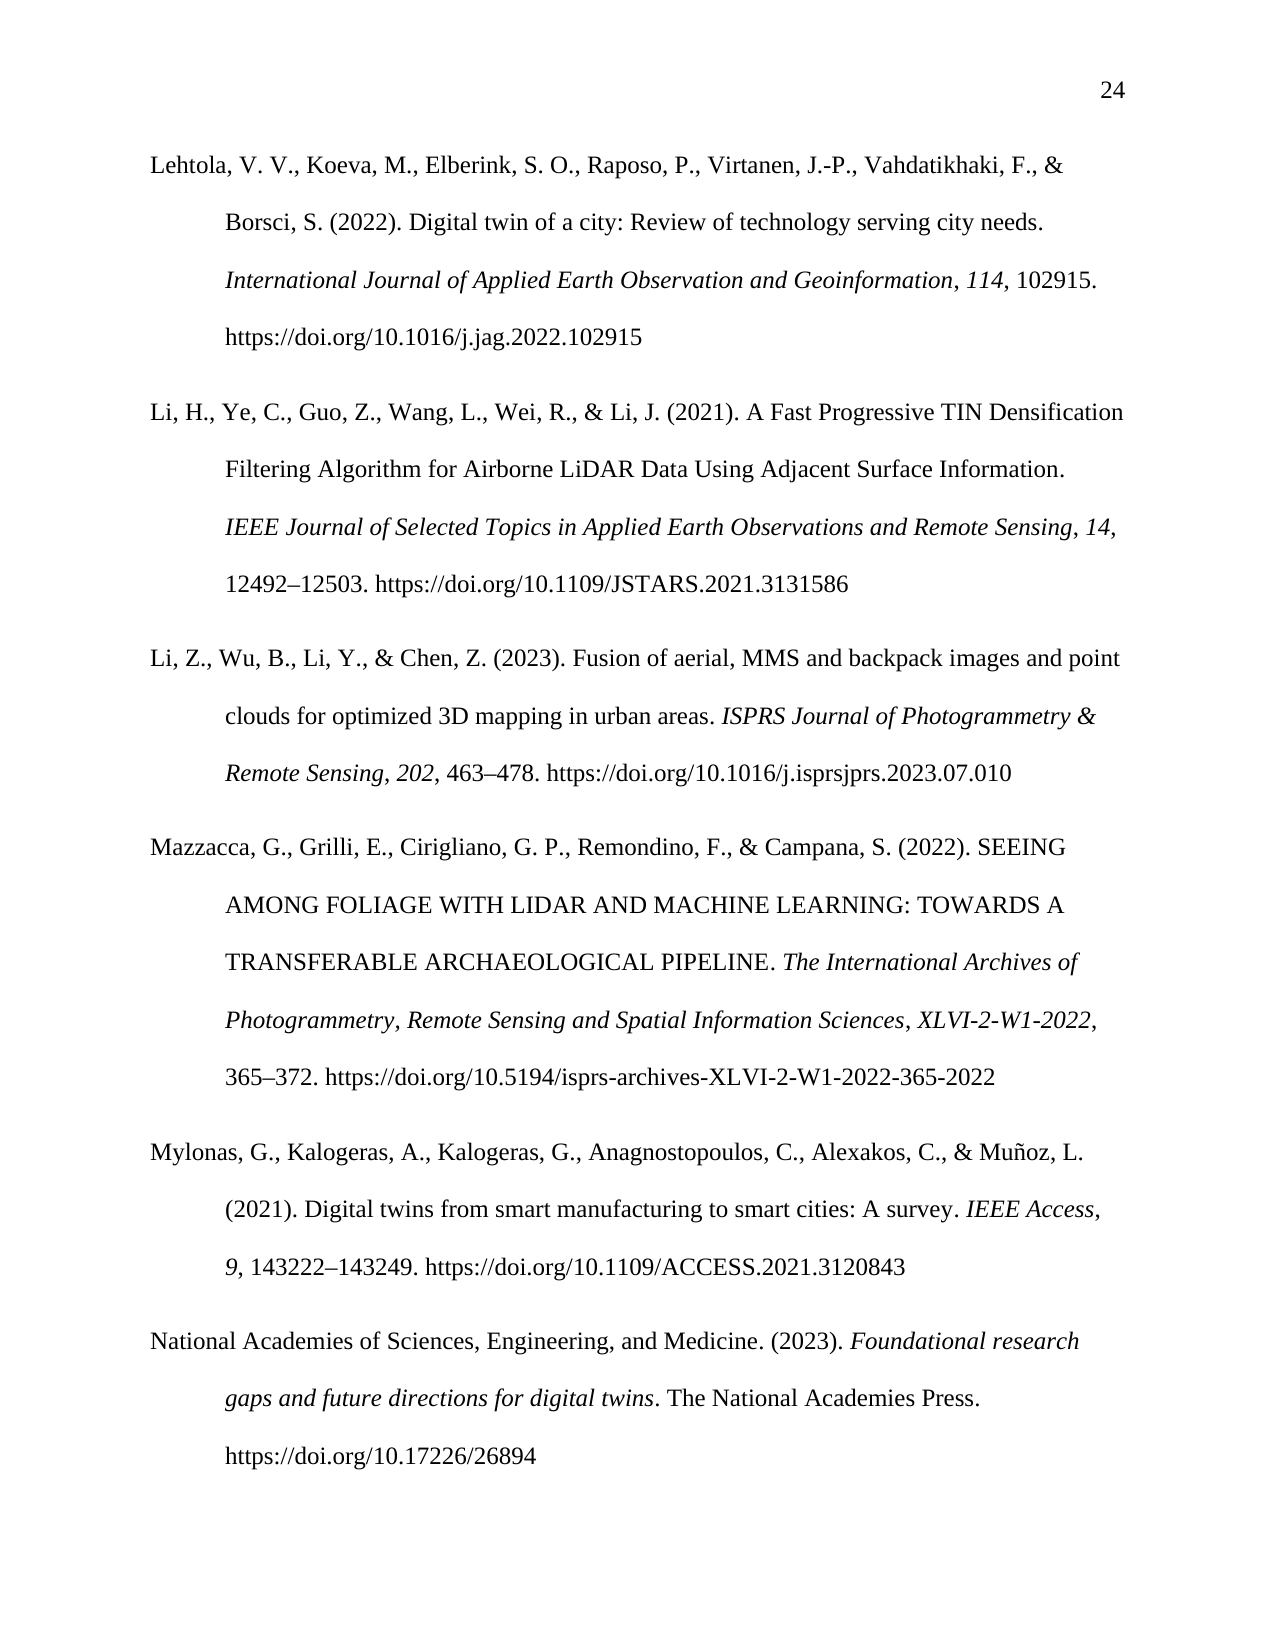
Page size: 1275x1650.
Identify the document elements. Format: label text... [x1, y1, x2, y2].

text Li, H., Ye, C., Guo, Z., Wang, L., Wei, R., & Li, J. (2021). A Fast Progressive TIN Densification Filtering Algorithm for Airborne LiDAR Data Using Adjacent Surface Information. IEEE Journal of Selected Topics in Applied Earth Observations and Remote Sensing, 14, 12492–12503. https://doi.org/10.1109/JSTARS.2021.3131586 [85, 397, 1125, 598]
text Lehtola, V. V., Koeva, M., Elberink, S. O., Raposo, P., Virtanen, J.-P., Vahdatikhaki, F., & Borsci, S. (2022). Digital twin of a city: Review of technology serving city needs. International Journal of Applied Earth Observation and Geoinformation, 114, 102915. https://doi.org/10.1016/j.jag.2022.102915 [150, 150, 1125, 351]
text Li, Z., Wu, B., Li, Y., & Chen, Z. (2023). Fusion of aerial, MMS and backpack images and point clouds for optimized 3D mapping in urban areas. ISPRS Journal of Photogrammetry & Remote Sensing, 202, 463–478. https://doi.org/10.1016/j.isprsjprs.2023.07.010 [85, 643, 1125, 787]
text Mylonas, G., Kalogeras, A., Kalogeras, G., Anagnostopoulos, C., Alexakos, C., & Muñoz, L. (2021). Digital twins from smart manufacturing to smart cities: A survey. IEEE Access, 9, 143222–143249. https://doi.org/10.1109/ACCESS.2021.3120843 [85, 1137, 1125, 1280]
text National Academies of Sciences, Engineering, and Medicine. (2023). Foundational research gaps and future directions for digital twins. The National Academies Press. https://doi.org/10.17226/26894 [85, 1326, 1125, 1469]
text Mazzacca, G., Grilli, E., Cirigliano, G. P., Remondino, F., & Campana, S. (2022). SEEING AMONG FOLIAGE WITH LIDAR AND MACHINE LEARNING: TOWARDS A TRANSFERABLE ARCHAEOLOGICAL PIPELINE. The International Archives of Photogrammetry, Remote Sensing and Spatial Information Sciences, XLVI-2-W1-2022, 365–372. https://doi.org/10.5194/isprs-archives-XLVI-2-W1-2022-365-2022 [85, 832, 1125, 1091]
